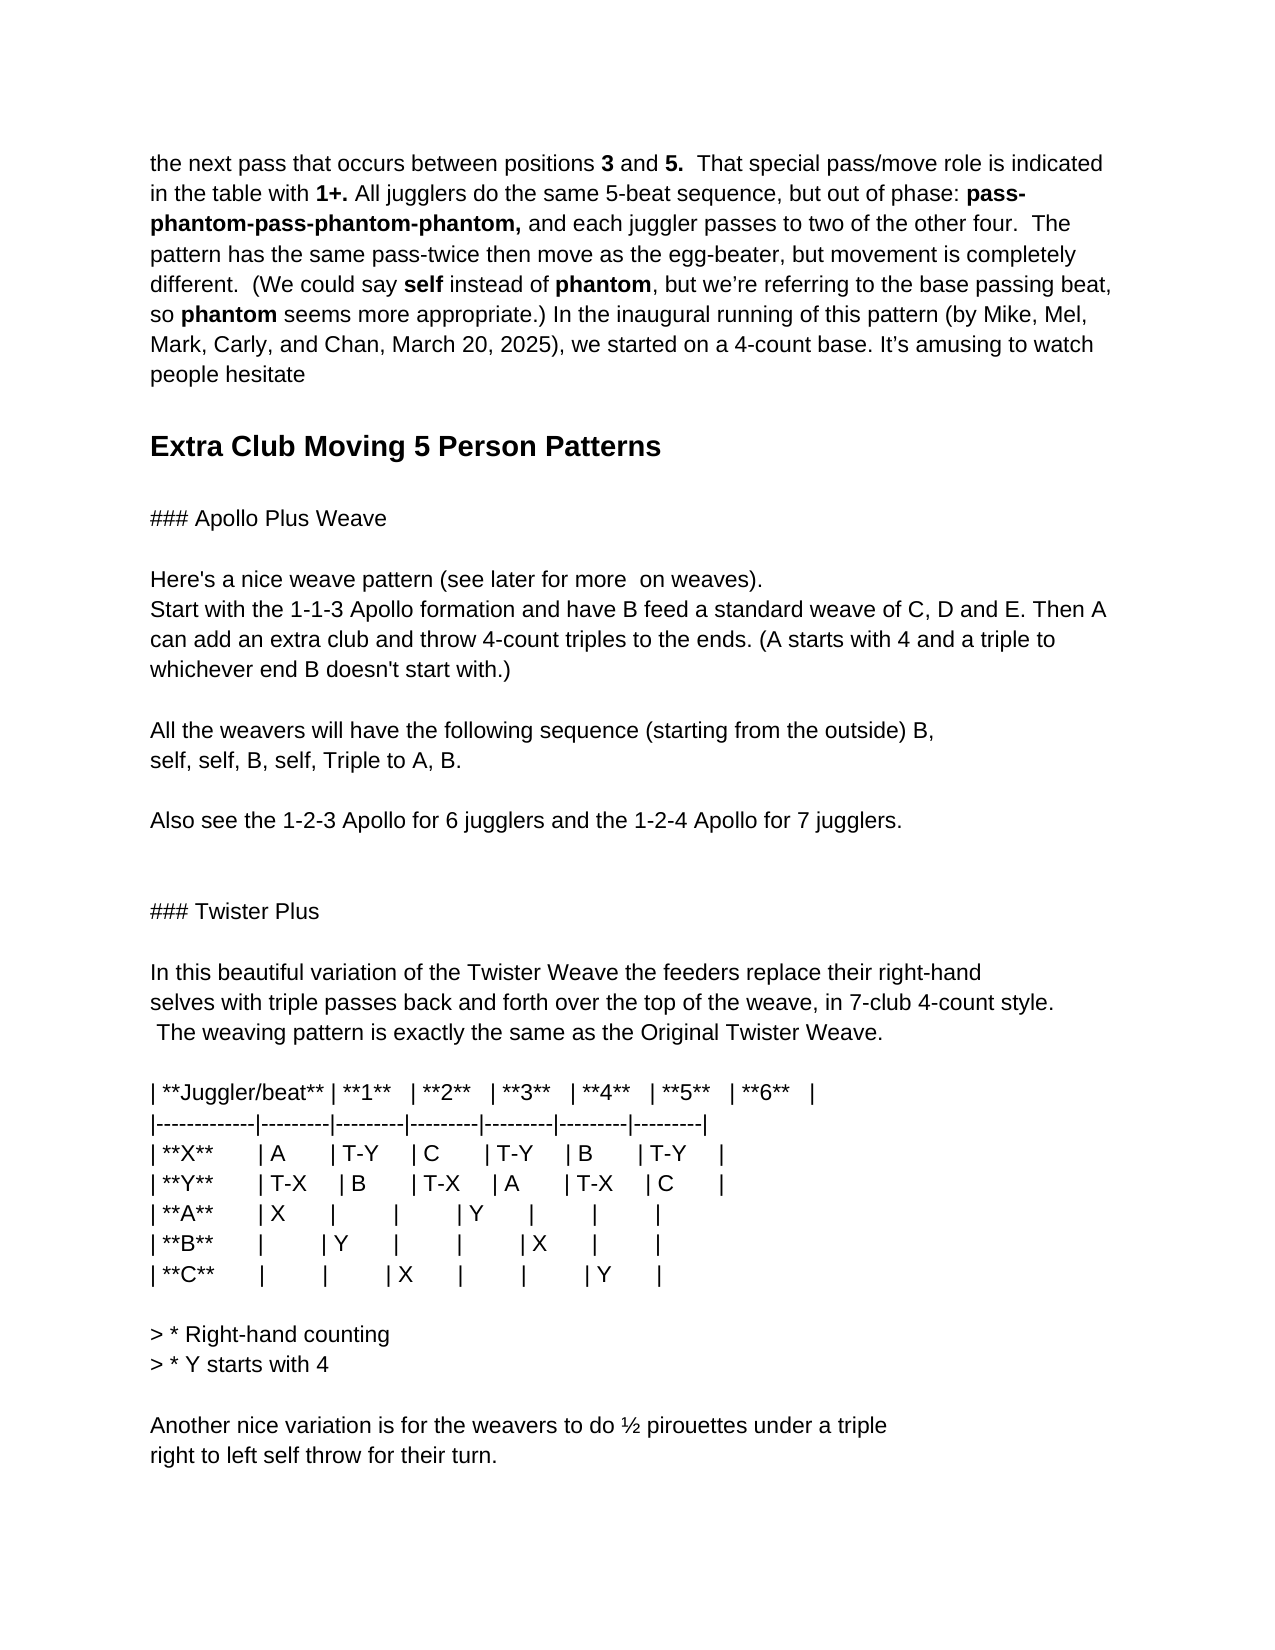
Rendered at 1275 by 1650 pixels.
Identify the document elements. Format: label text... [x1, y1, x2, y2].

subtitle Extra Club Moving 5 Person Patterns [150, 429, 1125, 463]
text |-------------|---------|---------|---------|---------|---------|---------| [150, 1109, 1125, 1136]
text | **X** | A | T-Y | C | T-Y | B | T-Y | [150, 1140, 1125, 1166]
text | **Y** | T-X | B | T-X | A | T-X | C | [150, 1170, 1125, 1196]
text Start with the 1-1-3 Apollo formation and have B feed a standard weave of C, D and E. Then A can add an extra club and throw 4-count triples to the ends. (A starts with 4 and a triple to whichever end B doesn't start with.) [150, 596, 1125, 683]
text self, self, B, self, Triple to A, B. [150, 747, 1125, 773]
text | **Juggler/beat** | **1** | **2** | **3** | **4** | **5** | **6** | [150, 1079, 1125, 1106]
text selves with triple passes back and forth over the top of the weave, in 7-club 4-count style. [150, 989, 1125, 1015]
text | **C** | | | X | | | Y | [150, 1261, 1125, 1287]
text > * Y starts with 4 [150, 1351, 1125, 1378]
text > * Right-hand counting [150, 1321, 1125, 1347]
text Here's a nice weave pattern (see later for more on weaves). [150, 566, 1125, 592]
text The weaving pattern is exactly the same as the Original Twister Weave. [150, 1019, 1125, 1045]
text | **A** | X | | | Y | | | [150, 1200, 1125, 1227]
text Also see the 1-2-3 Apollo for 6 jugglers and the 1-2-4 Apollo for 7 jugglers. [150, 807, 1125, 834]
text In this beautiful variation of the Twister Weave the feeders replace their right-hand [150, 958, 1125, 985]
text ### Twister Plus [150, 898, 1125, 924]
text | **B** | | Y | | | X | | [150, 1230, 1125, 1257]
text right to left self throw for their turn. [150, 1442, 1125, 1468]
text All the weavers will have the following sequence (starting from the outside) B, [150, 717, 1125, 743]
text ### Apollo Plus Weave [150, 505, 1125, 532]
text Another nice variation is for the weavers to do ½ pirouettes under a triple [150, 1412, 1125, 1438]
